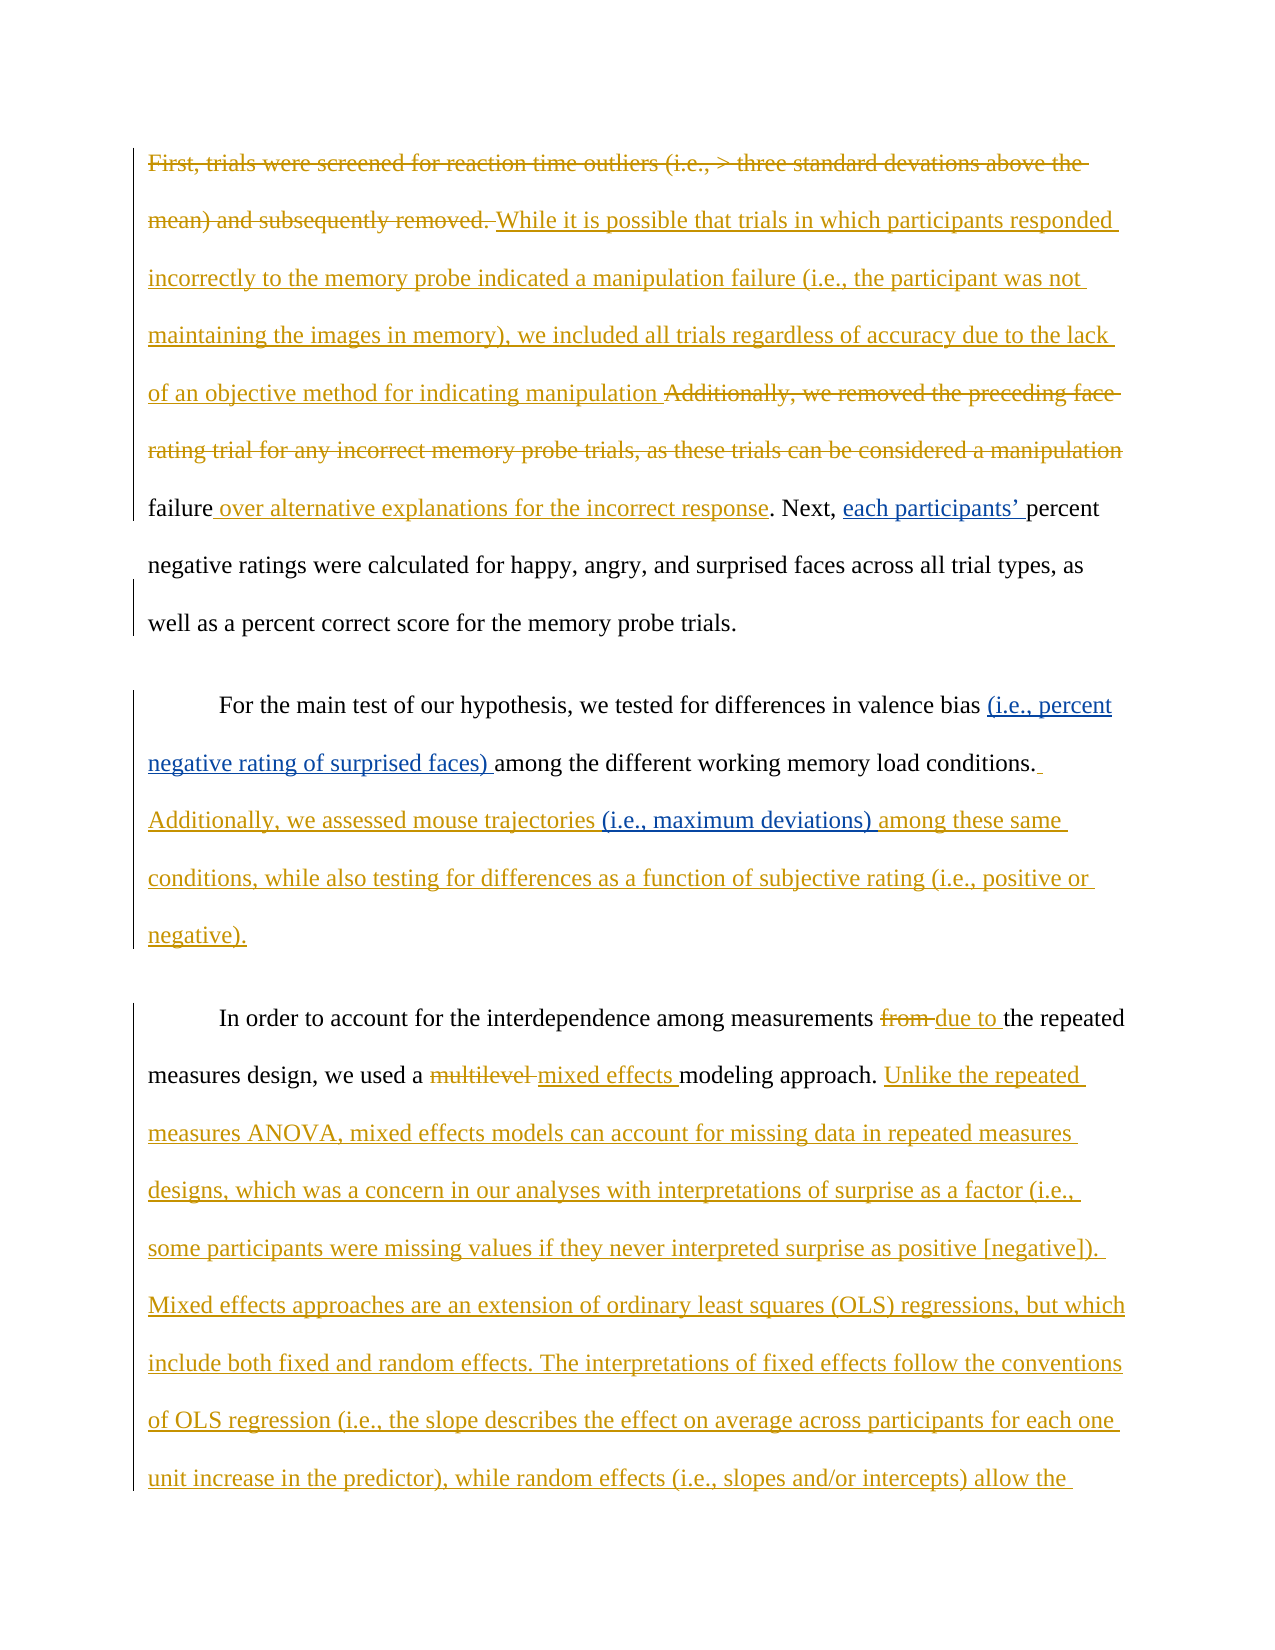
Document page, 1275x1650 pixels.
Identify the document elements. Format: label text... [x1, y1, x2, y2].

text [148, 1003, 1127, 1491]
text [148, 148, 1127, 636]
text For the main test of our hypothesis, we tested for differences in valence bias among the different working memory load conditions. [148, 690, 1127, 949]
